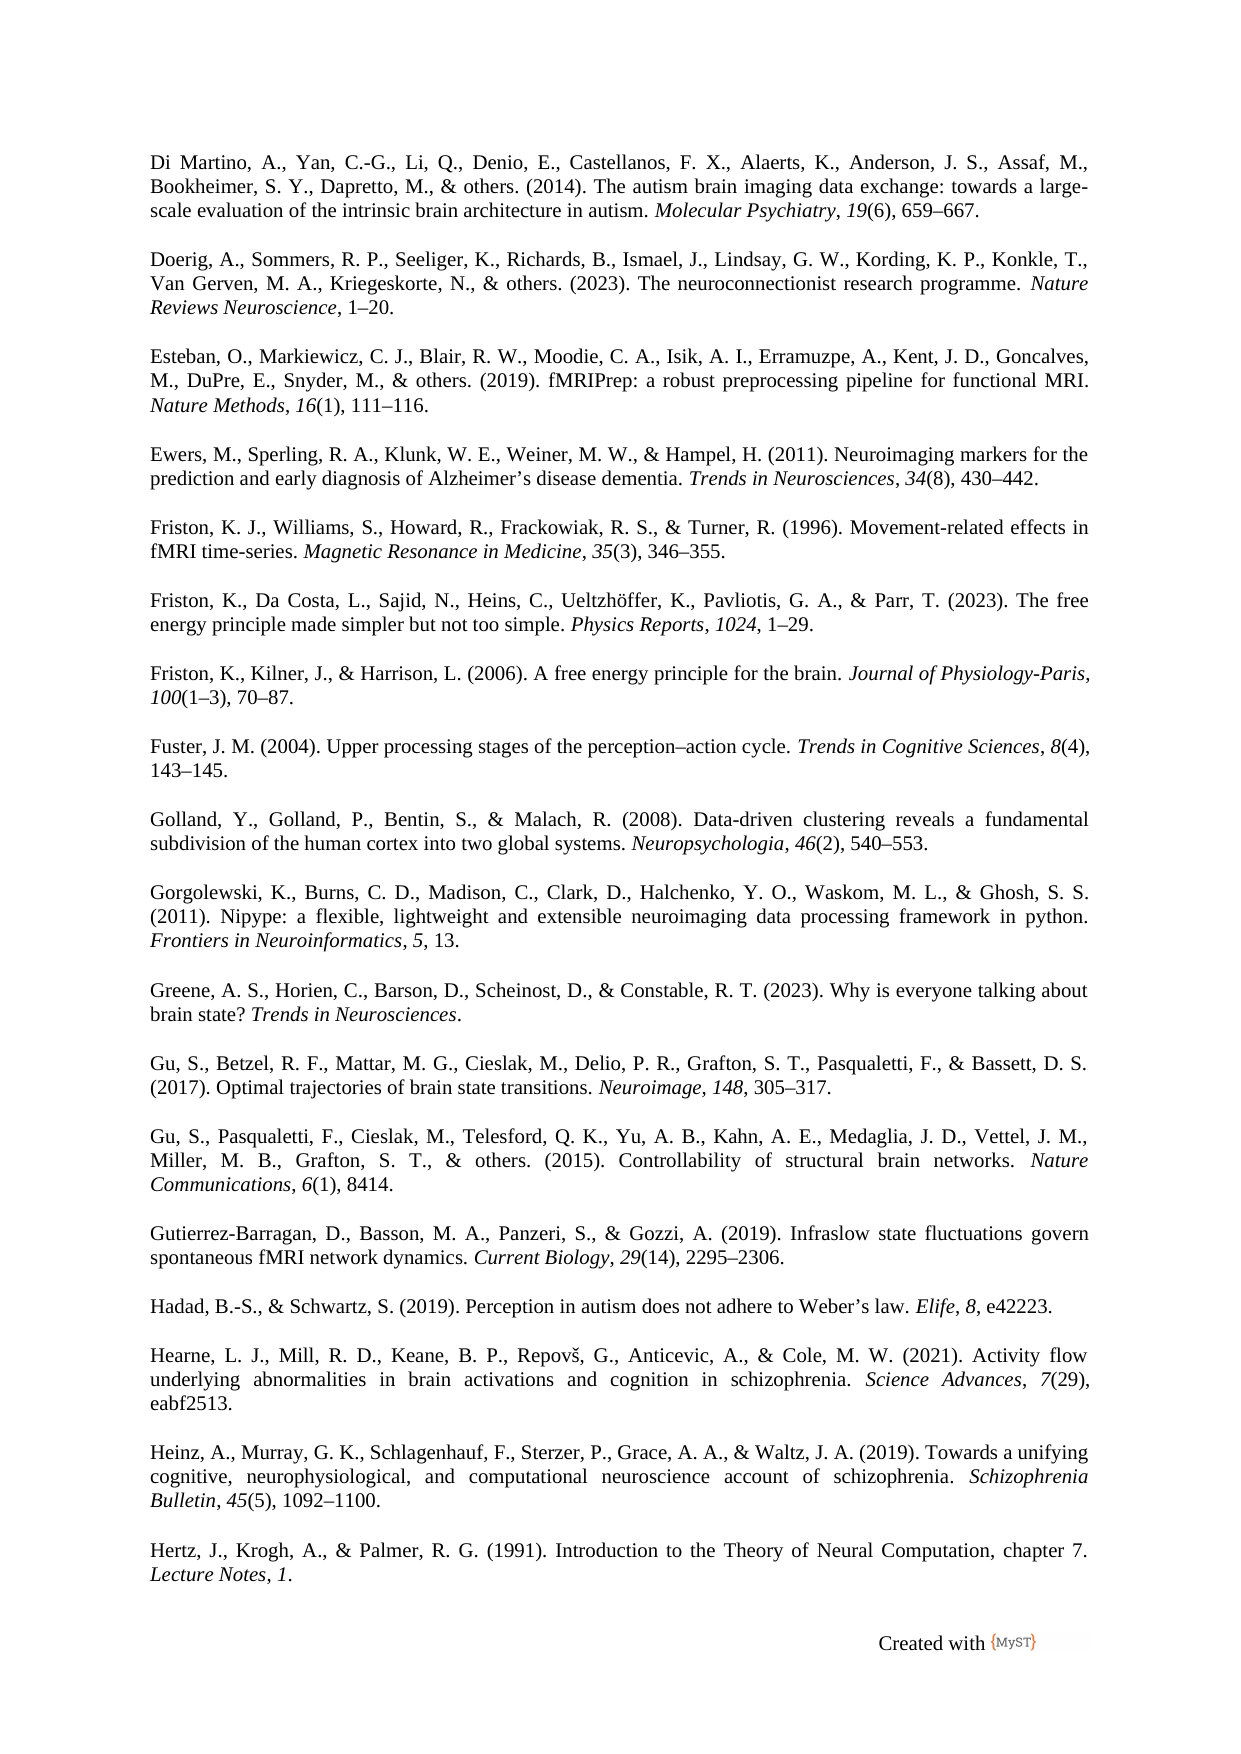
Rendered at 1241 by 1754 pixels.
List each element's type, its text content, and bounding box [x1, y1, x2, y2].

text Gorgolewski, K., Burns, C. D., Madison, C., Clark, D., Halchenko, Y. O., Waskom, M. L., & Ghosh, S. S. (2011). Nipype: a flexible, lightweight and extensible neuroimaging data processing framework in python. Frontiers in Neuroinformatics, 5, 13. [150, 880, 1090, 952]
picture [990, 1633, 1091, 1651]
text Gu, S., Pasqualetti, F., Cieslak, M., Telesford, Q. K., Yu, A. B., Kahn, A. E., Medaglia, J. D., Vettel, J. M., Miller, M. B., Grafton, S. T., & others. (2015). Controllability of structural brain networks. Nature Communications, 6(1), 8414. [150, 1124, 1090, 1196]
text Gu, S., Betzel, R. F., Mattar, M. G., Cieslak, M., Delio, P. R., Grafton, S. T., Pasqualetti, F., & Bassett, D. S. (2017). Optimal trajectories of brain state transitions. Neuroimage, 148, 305–317. [150, 1051, 1090, 1099]
text Fuster, J. M. (2004). Upper processing stages of the perception–action cycle. Trends in Cognitive Sciences, 8(4), 143–145. [150, 734, 1090, 782]
text Heinz, A., Murray, G. K., Schlagenhauf, F., Sterzer, P., Grace, A. A., & Waltz, J. A. (2019). Towards a unifying cognitive, neurophysiological, and computational neuroscience account of schizophrenia. Schizophrenia Bulletin, 45(5), 1092–1100. [150, 1440, 1090, 1512]
text Gutierrez-Barragan, D., Basson, M. A., Panzeri, S., & Gozzi, A. (2019). Infraslow state fluctuations govern spontaneous fMRI network dynamics. Current Biology, 29(14), 2295–2306. [150, 1221, 1090, 1269]
text Friston, K., Kilner, J., & Harrison, L. (2006). A free energy principle for the brain. Journal of Physiology-Paris, 100(1–3), 70–87. [150, 661, 1090, 709]
text Friston, K. J., Williams, S., Howard, R., Frackowiak, R. S., & Turner, R. (1996). Movement-related effects in fMRI time-series. Magnetic Resonance in Medicine, 35(3), 346–355. [150, 515, 1090, 563]
text Esteban, O., Markiewicz, C. J., Blair, R. W., Moodie, C. A., Isik, A. I., Erramuzpe, A., Kent, J. D., Goncalves, M., DuPre, E., Snyder, M., & others. (2019). fMRIPrep: a robust preprocessing pipeline for functional MRI. Nature Methods, 16(1), 111–116. [150, 344, 1090, 417]
text Hertz, J., Krogh, A., & Palmer, R. G. (1991). Introduction to the Theory of Neural Computation, chapter 7. Lecture Notes, 1. [150, 1537, 1090, 1586]
text Friston, K., Da Costa, L., Sajid, N., Heins, C., Ueltzhöffer, K., Pavliotis, G. A., & Parr, T. (2023). The free energy principle made simpler but not too simple. Physics Reports, 1024, 1–29. [150, 588, 1090, 636]
text Ewers, M., Sperling, R. A., Klunk, W. E., Weiner, M. W., & Hampel, H. (2011). Neuroimaging markers for the prediction and early diagnosis of Alzheimer’s disease dementia. Trends in Neurosciences, 34(8), 430–442. [150, 442, 1090, 490]
text Doerig, A., Sommers, R. P., Seeliger, K., Richards, B., Ismael, J., Lindsay, G. W., Kording, K. P., Konkle, T., Van Gerven, M. A., Kriegeskorte, N., & others. (2023). The neuroconnectionist research programme. Nature Reviews Neuroscience, 1–20. [150, 247, 1090, 319]
text Golland, Y., Golland, P., Bentin, S., & Malach, R. (2008). Data-driven clustering reveals a fundamental subdivision of the human cortex into two global systems. Neuropsychologia, 46(2), 540–553. [150, 807, 1090, 855]
text Hadad, B.-S., & Schwartz, S. (2019). Perception in autism does not adhere to Weber’s law. Elife, 8, e42223. [150, 1294, 1090, 1318]
text Di Martino, A., Yan, C.-G., Li, Q., Denio, E., Castellanos, F. X., Alaerts, K., Anderson, J. S., Assaf, M., Bookheimer, S. Y., Dapretto, M., & others. (2014). The autism brain imaging data exchange: towards a large-scale evaluation of the intrinsic brain architecture in autism. Molecular Psychiatry, 19(6), 659–667. [150, 150, 1090, 222]
text Hearne, L. J., Mill, R. D., Keane, B. P., Repovš, G., Anticevic, A., & Cole, M. W. (2021). Activity flow underlying abnormalities in brain activations and cognition in schizophrenia. Science Advances, 7(29), eabf2513. [150, 1343, 1090, 1415]
text Greene, A. S., Horien, C., Barson, D., Scheinost, D., & Constable, R. T. (2023). Why is everyone talking about brain state? Trends in Neurosciences. [150, 977, 1090, 1026]
